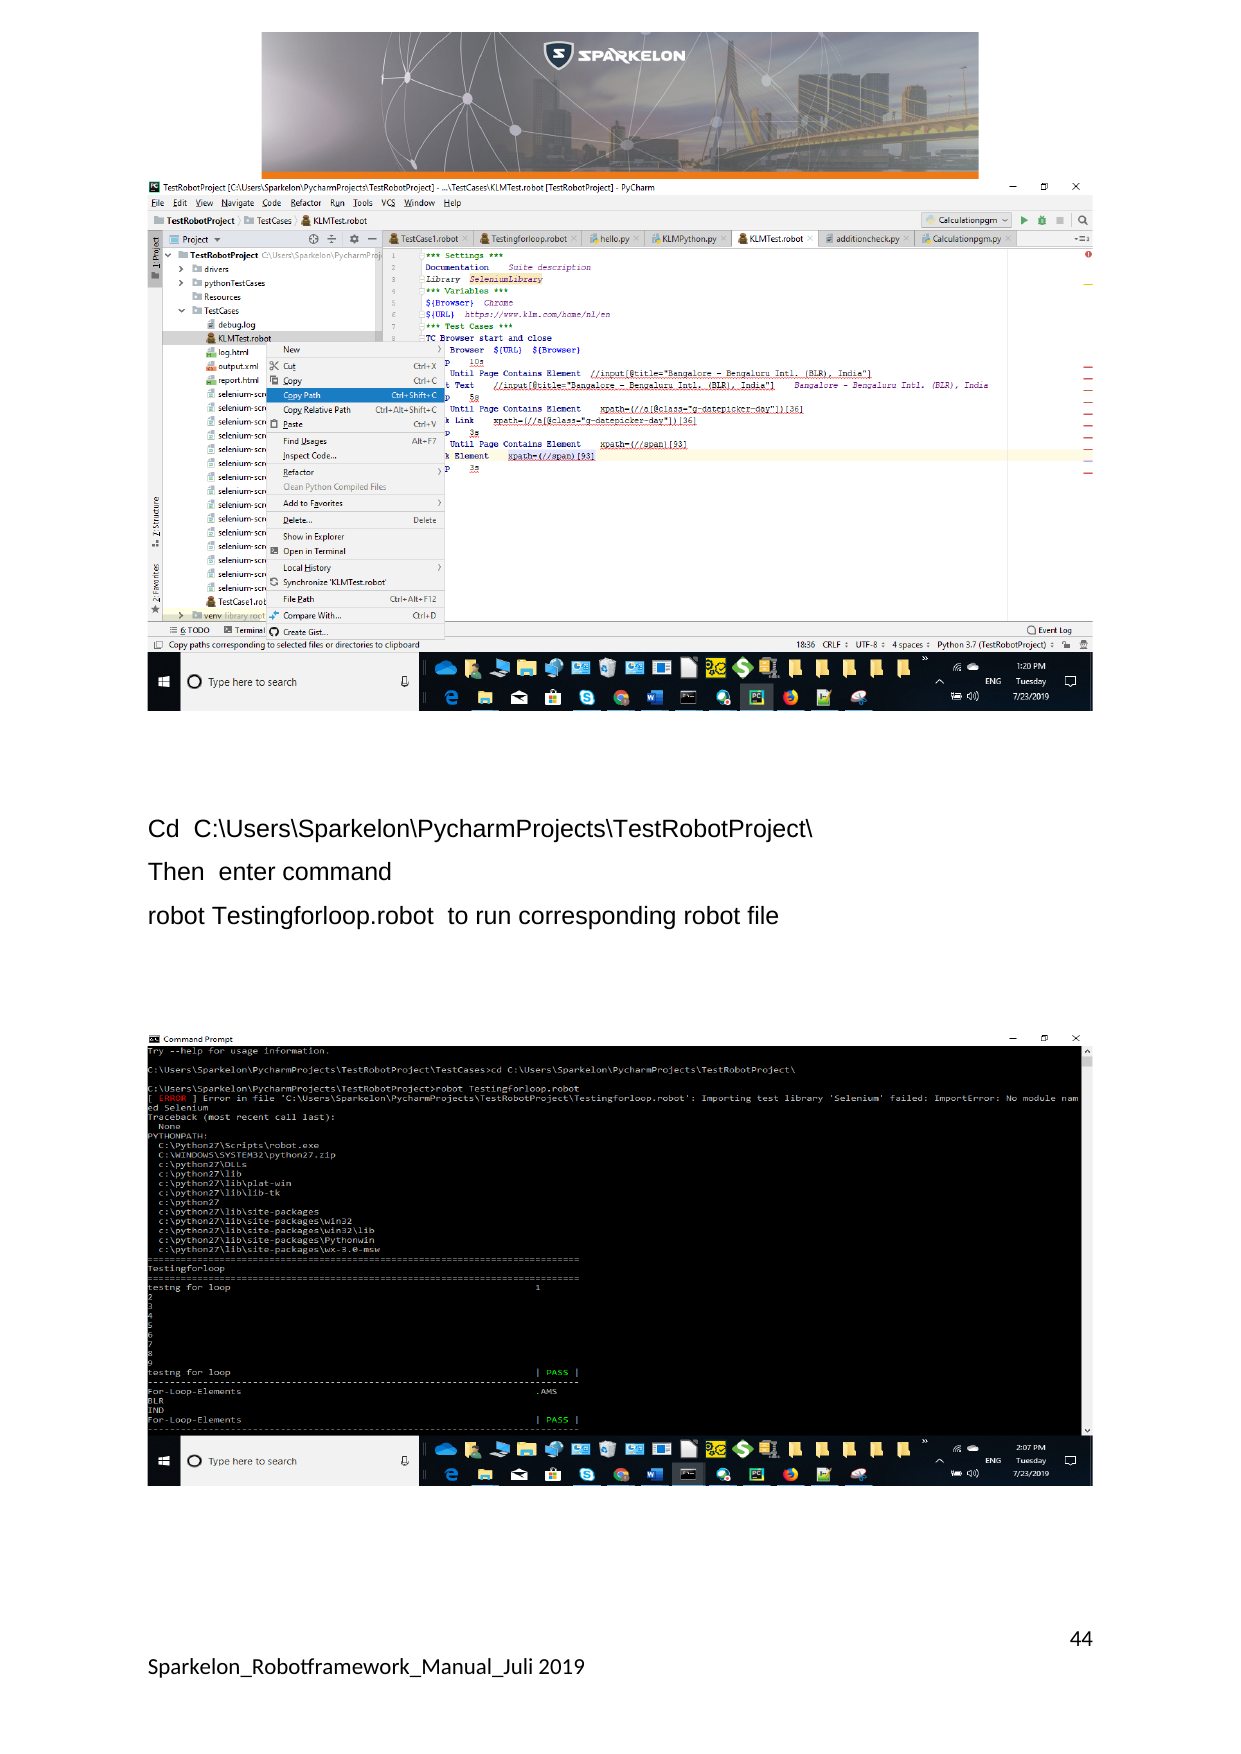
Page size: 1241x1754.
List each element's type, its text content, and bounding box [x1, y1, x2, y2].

picture [147, 32, 1093, 711]
picture [147, 1032, 1093, 1486]
text Cd C:\Users\Sparkelon\PycharmProjects\TestRobotProject\ [148, 813, 1088, 842]
text robot Testingforloop.robot to run corresponding robot file [148, 901, 1088, 930]
text Then enter command [148, 857, 1088, 886]
